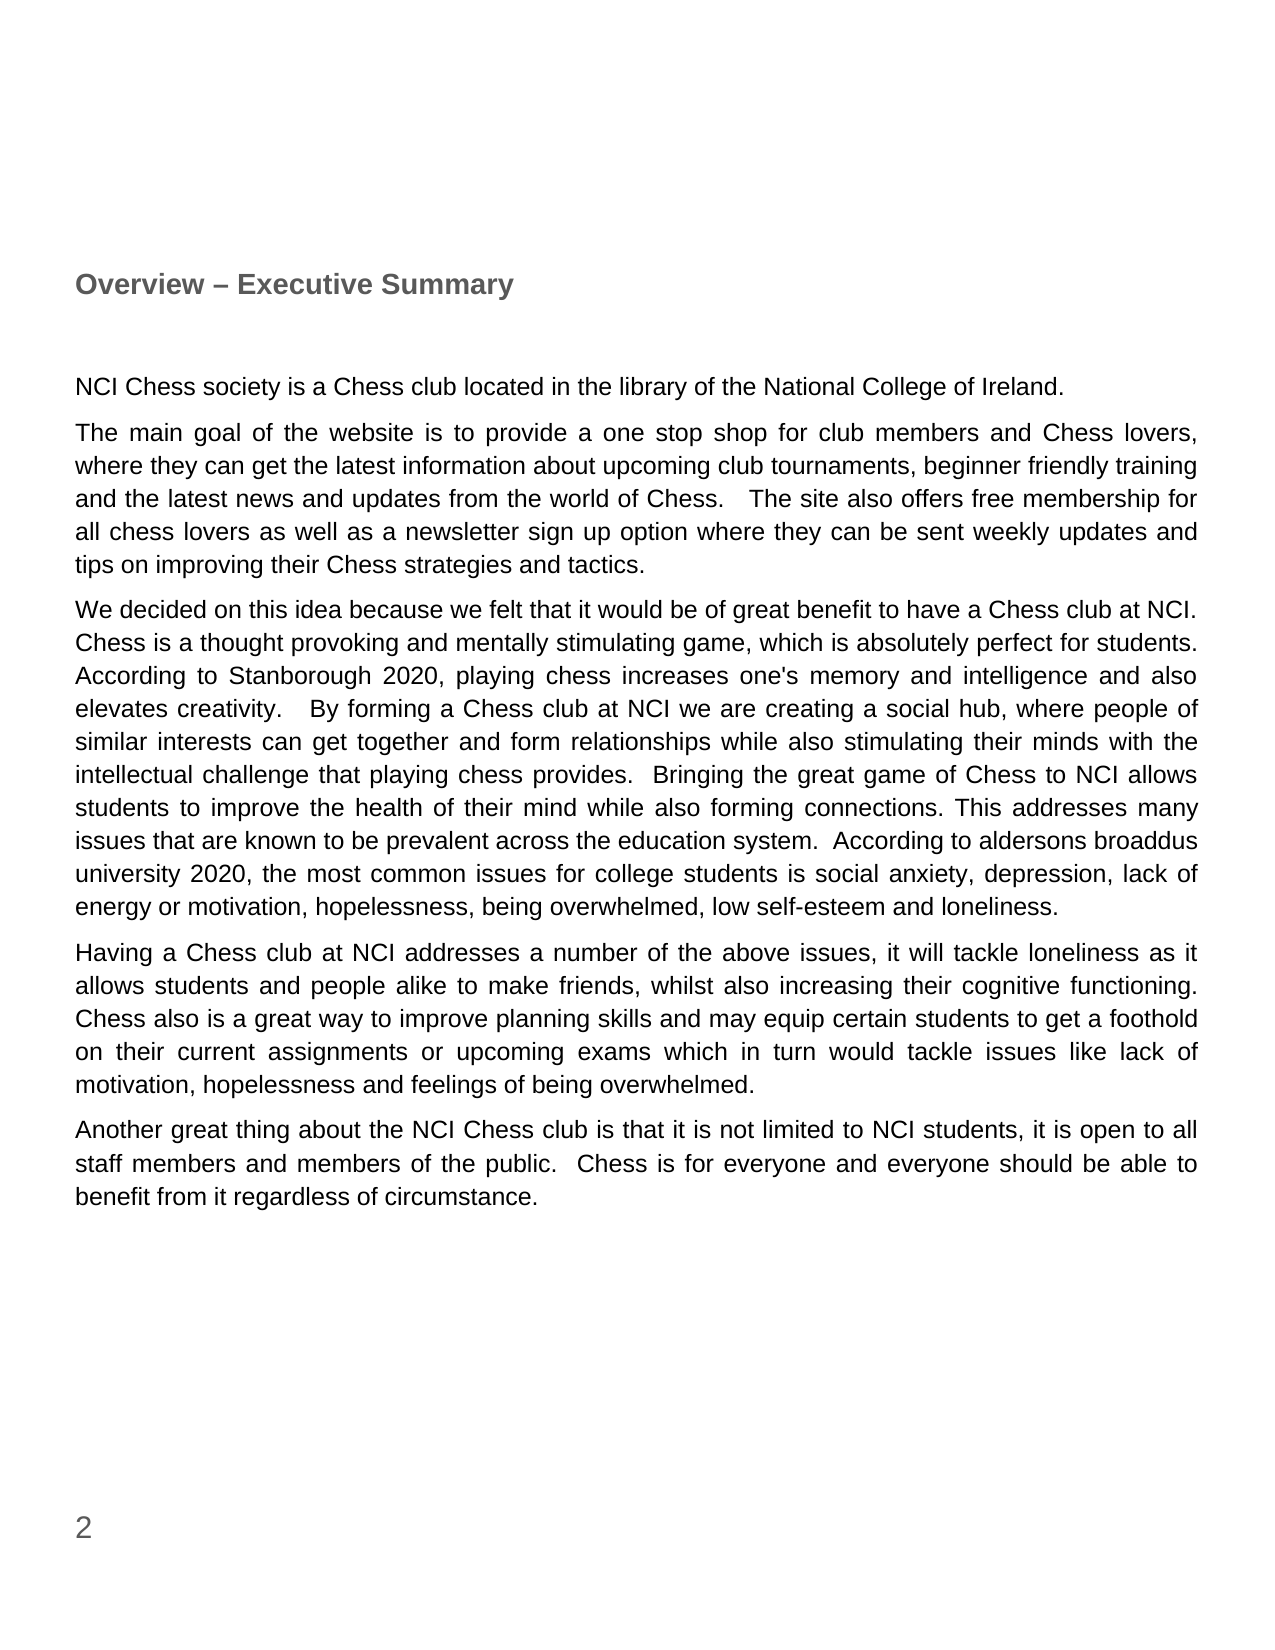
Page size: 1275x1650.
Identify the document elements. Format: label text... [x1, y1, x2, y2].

text Overview – Executive Summary [75, 267, 1200, 301]
text The main goal of the website is to provide a one stop shop for club members and Chess lovers, where they can get the latest information about upcoming club tournaments, beginner friendly training and the latest news and updates from the world of Chess. The site also offers free membership for all chess lovers as well as a newsletter sign up option where they can be sent weekly updates and tips on improving their Chess strategies and tactics. [75, 418, 1200, 578]
text We decided on this idea because we felt that it would be of great benefit to have a Chess club at NCI. Chess is a thought provoking and mentally stimulating game, which is absolutely perfect for students. According to Stanborough 2020, playing chess increases one's memory and intelligence and also elevates creativity. By forming a Chess club at NCI we are creating a social hub, where people of similar interests can get together and form relationships while also stimulating their minds with the intellectual challenge that playing chess provides. Bringing the great game of Chess to NCI allows students to improve the health of their mind while also forming connections. This addresses many issues that are known to be prevalent across the education system. According to aldersons broaddus university 2020, the most common issues for college students is social anxiety, depression, lack of energy or motivation, hopelessness, being overwhelmed, low self-esteem and loneliness. [75, 595, 1200, 921]
text Having a Chess club at NCI addresses a number of the above issues, it will tackle loneliness as it allows students and people alike to make friends, whilst also increasing their cognitive functioning. Chess also is a great way to improve planning skills and may equip certain students to get a foothold on their current assignments or upcoming exams which in turn would tackle issues like lack of motivation, hopelessness and feelings of being overwhelmed. [75, 938, 1200, 1099]
text Another great thing about the NCI Chess club is that it is not limited to NCI students, it is open to all staff members and members of the public. Chess is for everyone and everyone should be able to benefit from it regardless of circumstance. [75, 1116, 1200, 1210]
text NCI Chess society is a Chess club located in the library of the National College of Ireland. [75, 372, 1200, 401]
